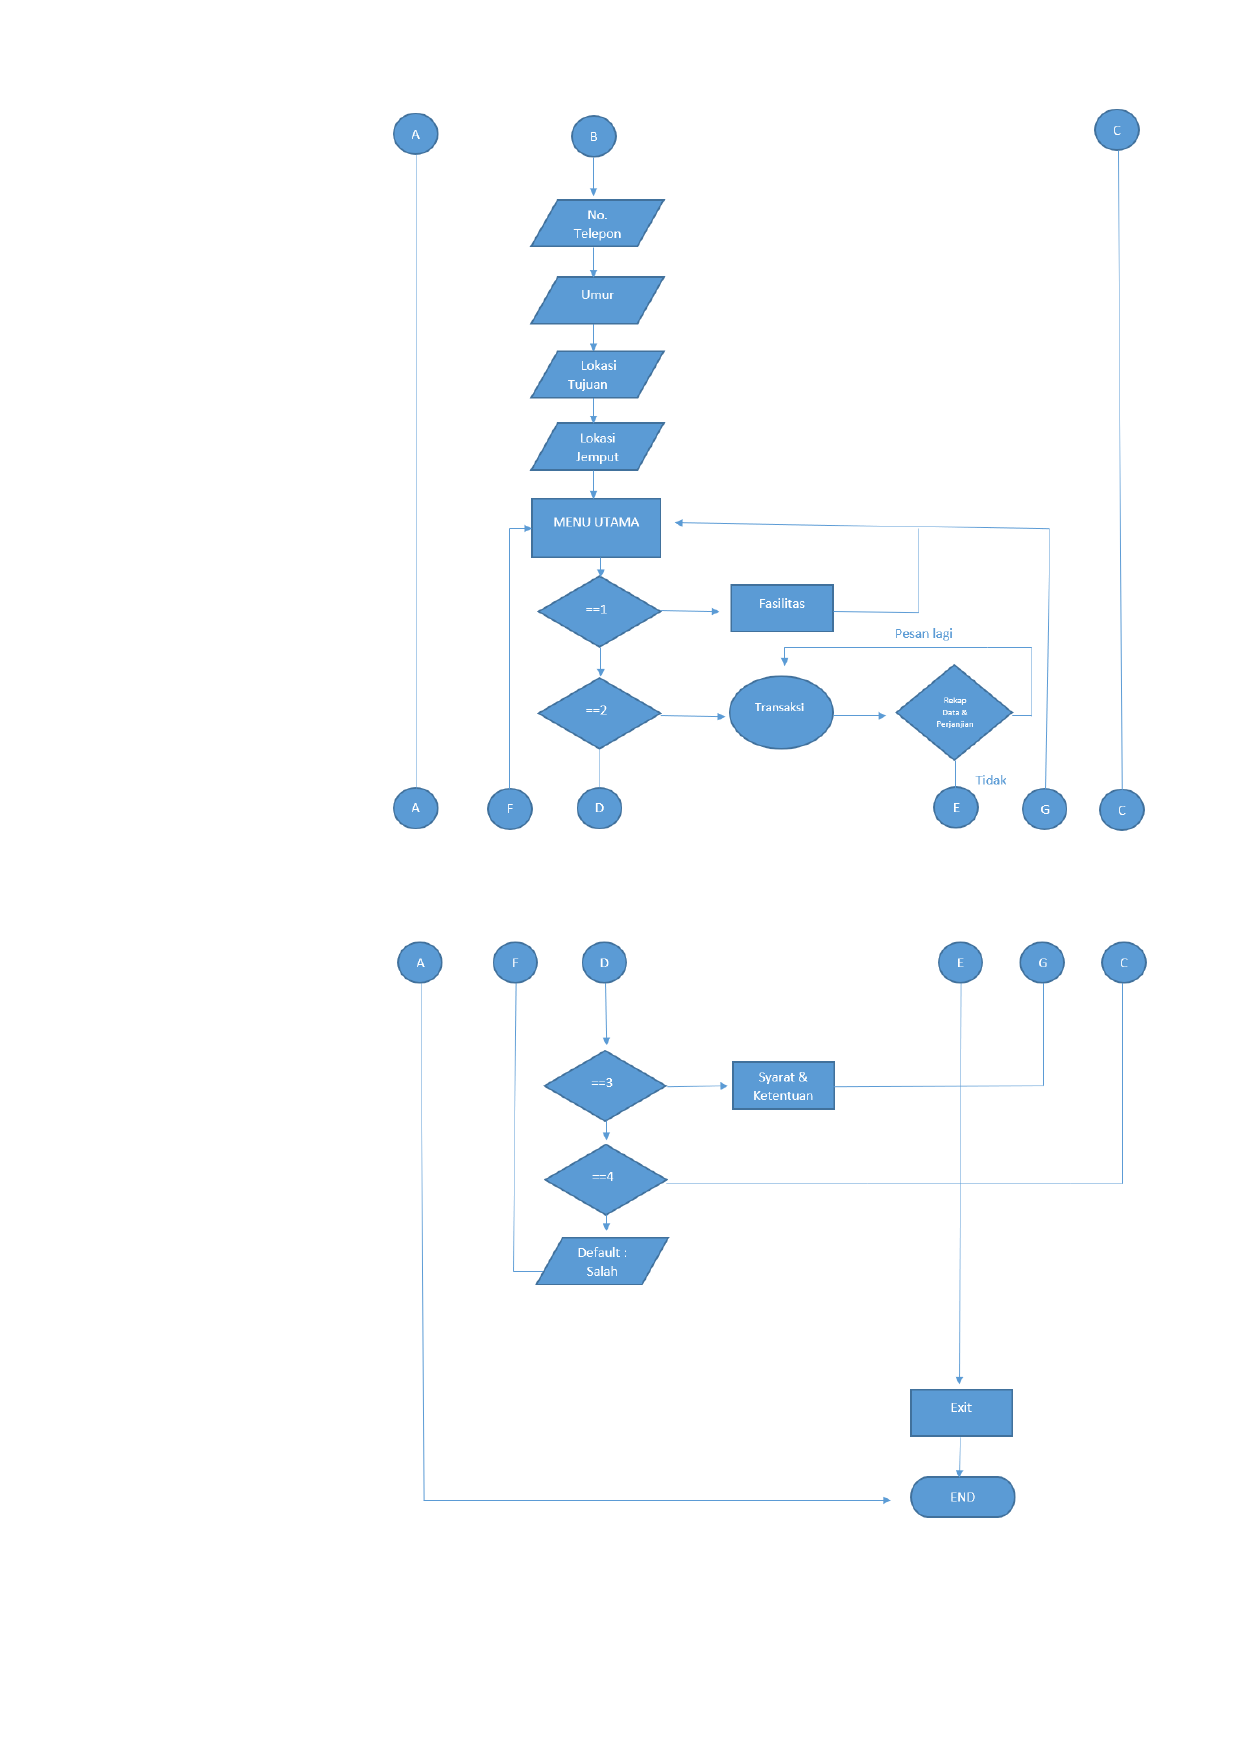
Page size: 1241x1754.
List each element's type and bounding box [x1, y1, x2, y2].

picture [75, 920, 1160, 1537]
picture [75, 75, 1154, 842]
